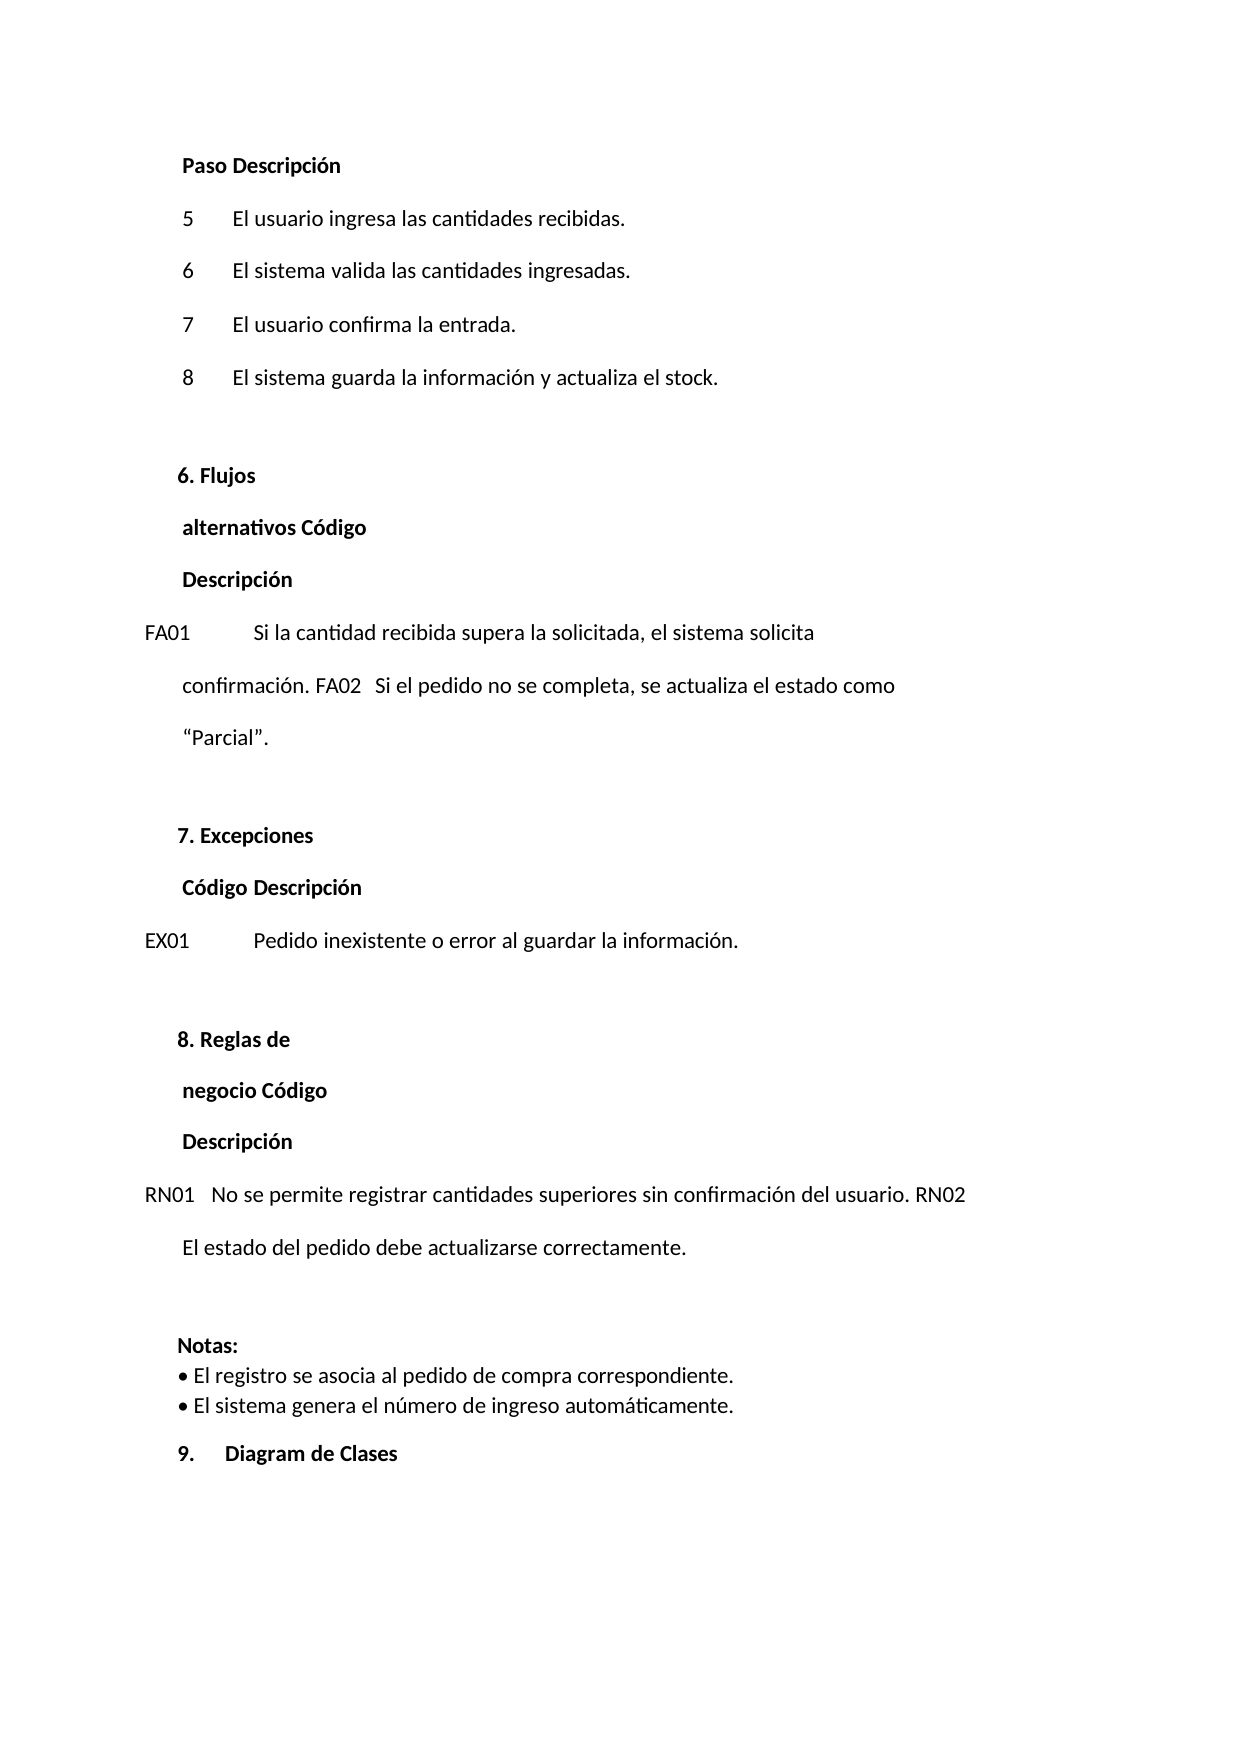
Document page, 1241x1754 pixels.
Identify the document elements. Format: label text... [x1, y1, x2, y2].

text Paso Descripción [182, 151, 1090, 179]
list Reglas de negocio Código Descripción [177, 1025, 370, 1155]
list El usuario ingresa las cantidades recibidas. [182, 204, 1090, 232]
list El registro se asocia al pedido de compra correspondiente. [177, 1362, 1090, 1389]
list Diagram de Clases [177, 1439, 1090, 1467]
list Excepciones [177, 822, 1090, 850]
text EX01 Pedido inexistente o error al guardar la información. [144, 926, 1090, 954]
list El sistema valida las cantidades ingresadas. [182, 257, 1090, 285]
list Flujos alternativos Código Descripción [177, 461, 374, 593]
list El usuario confirma la entrada. [182, 310, 1090, 338]
text FA01 Si la cantidad recibida supera la solicitada, el sistema solicita confirmación. FA02 Si el pedido no se completa, se actualiza el estado como “Parcial”. [144, 618, 944, 752]
text RN01 No se permite registrar cantidades superiores sin confirmación del usuario. RN02 El estado del pedido debe actualizarse correctamente. [144, 1180, 990, 1261]
text Notas: [177, 1331, 1090, 1359]
text Código Descripción [182, 873, 1090, 901]
list El sistema guarda la información y actualiza el stock. [182, 363, 1090, 391]
list El sistema genera el número de ingreso automáticamente. [177, 1392, 1090, 1420]
